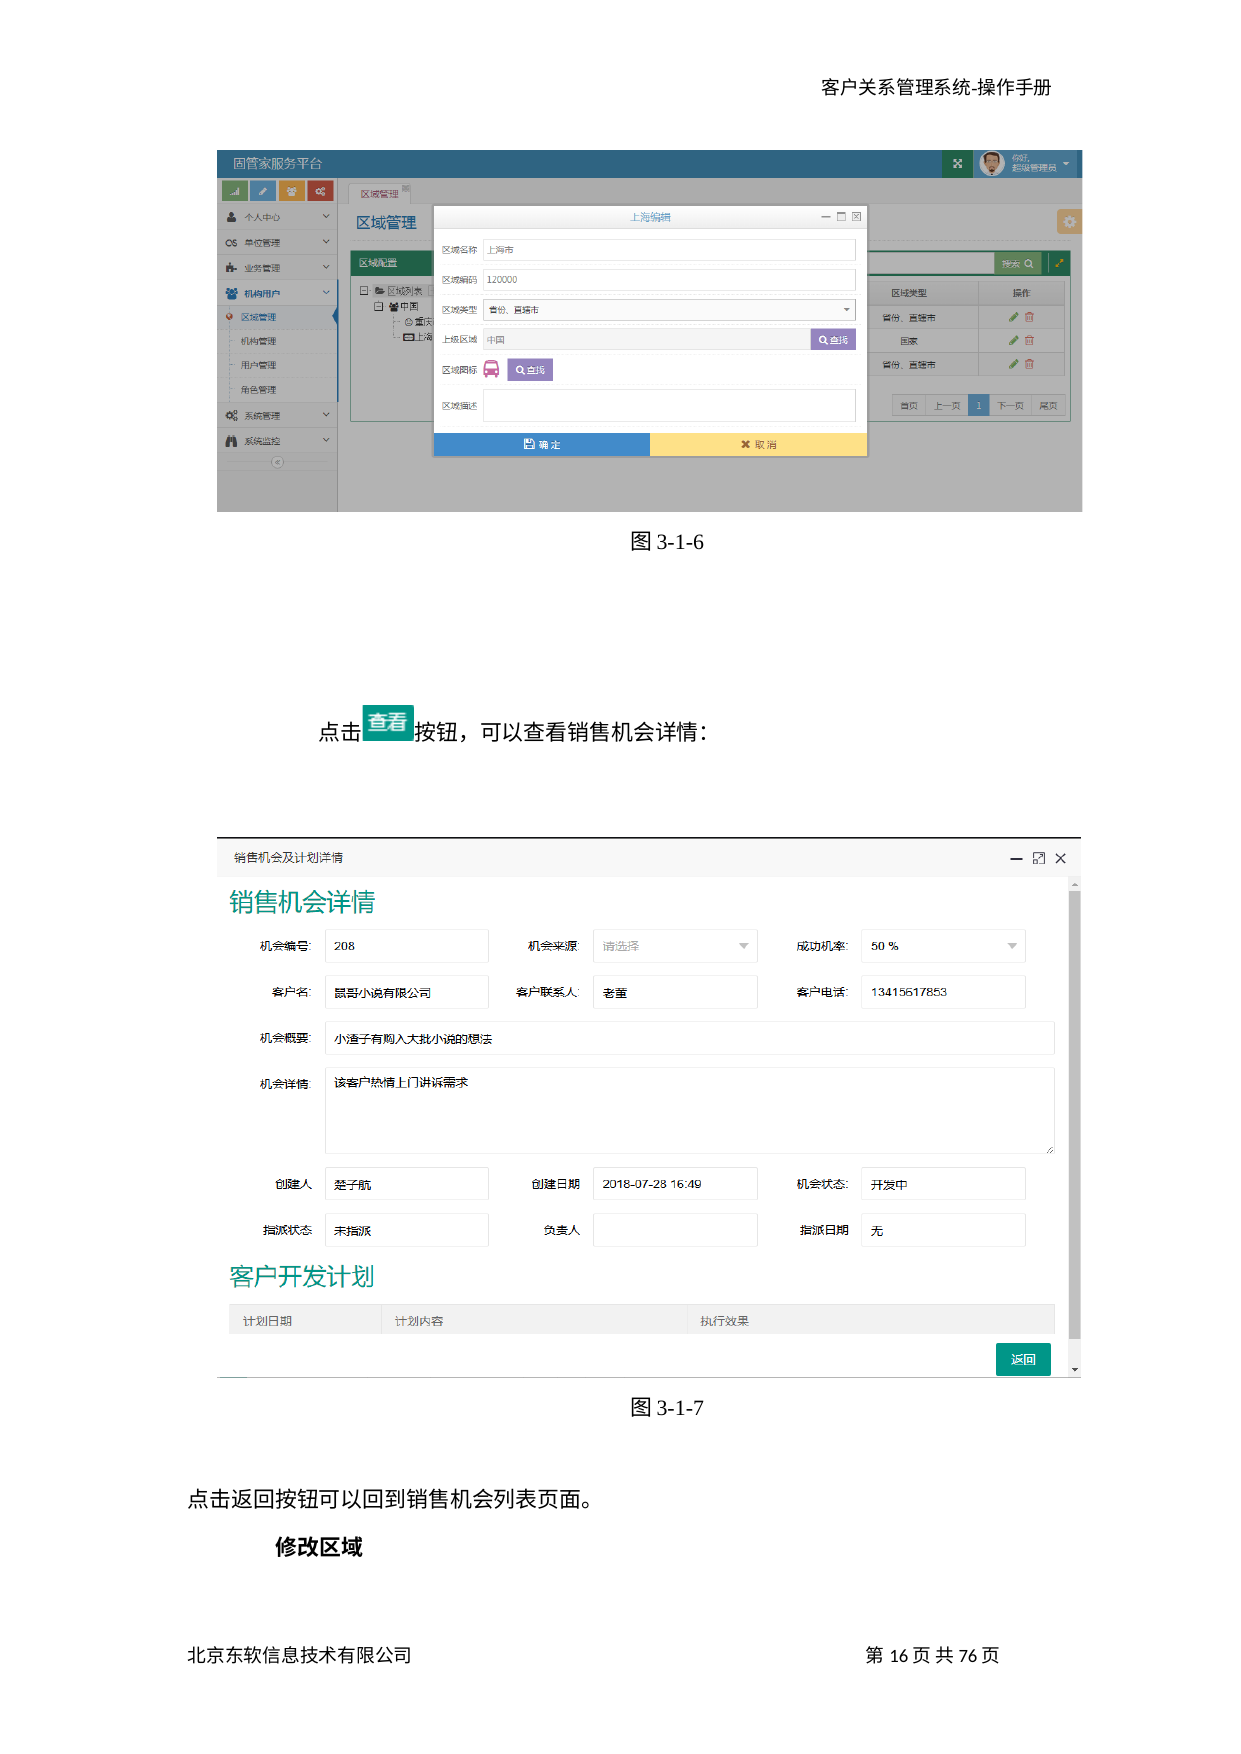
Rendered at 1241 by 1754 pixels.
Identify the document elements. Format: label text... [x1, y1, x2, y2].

text 修改区域 [231, 1529, 1053, 1561]
picture [217, 150, 1083, 512]
picture [362, 705, 414, 741]
text 点击返回按钮可以回到销售机会列表页面。 [187, 1482, 1053, 1514]
text 图3-1-7 [231, 1390, 1053, 1421]
text 点击按钮，可以查看销售机会详情： [275, 706, 1053, 746]
text 图3-1-6 [231, 524, 1053, 556]
picture [217, 837, 1081, 1378]
